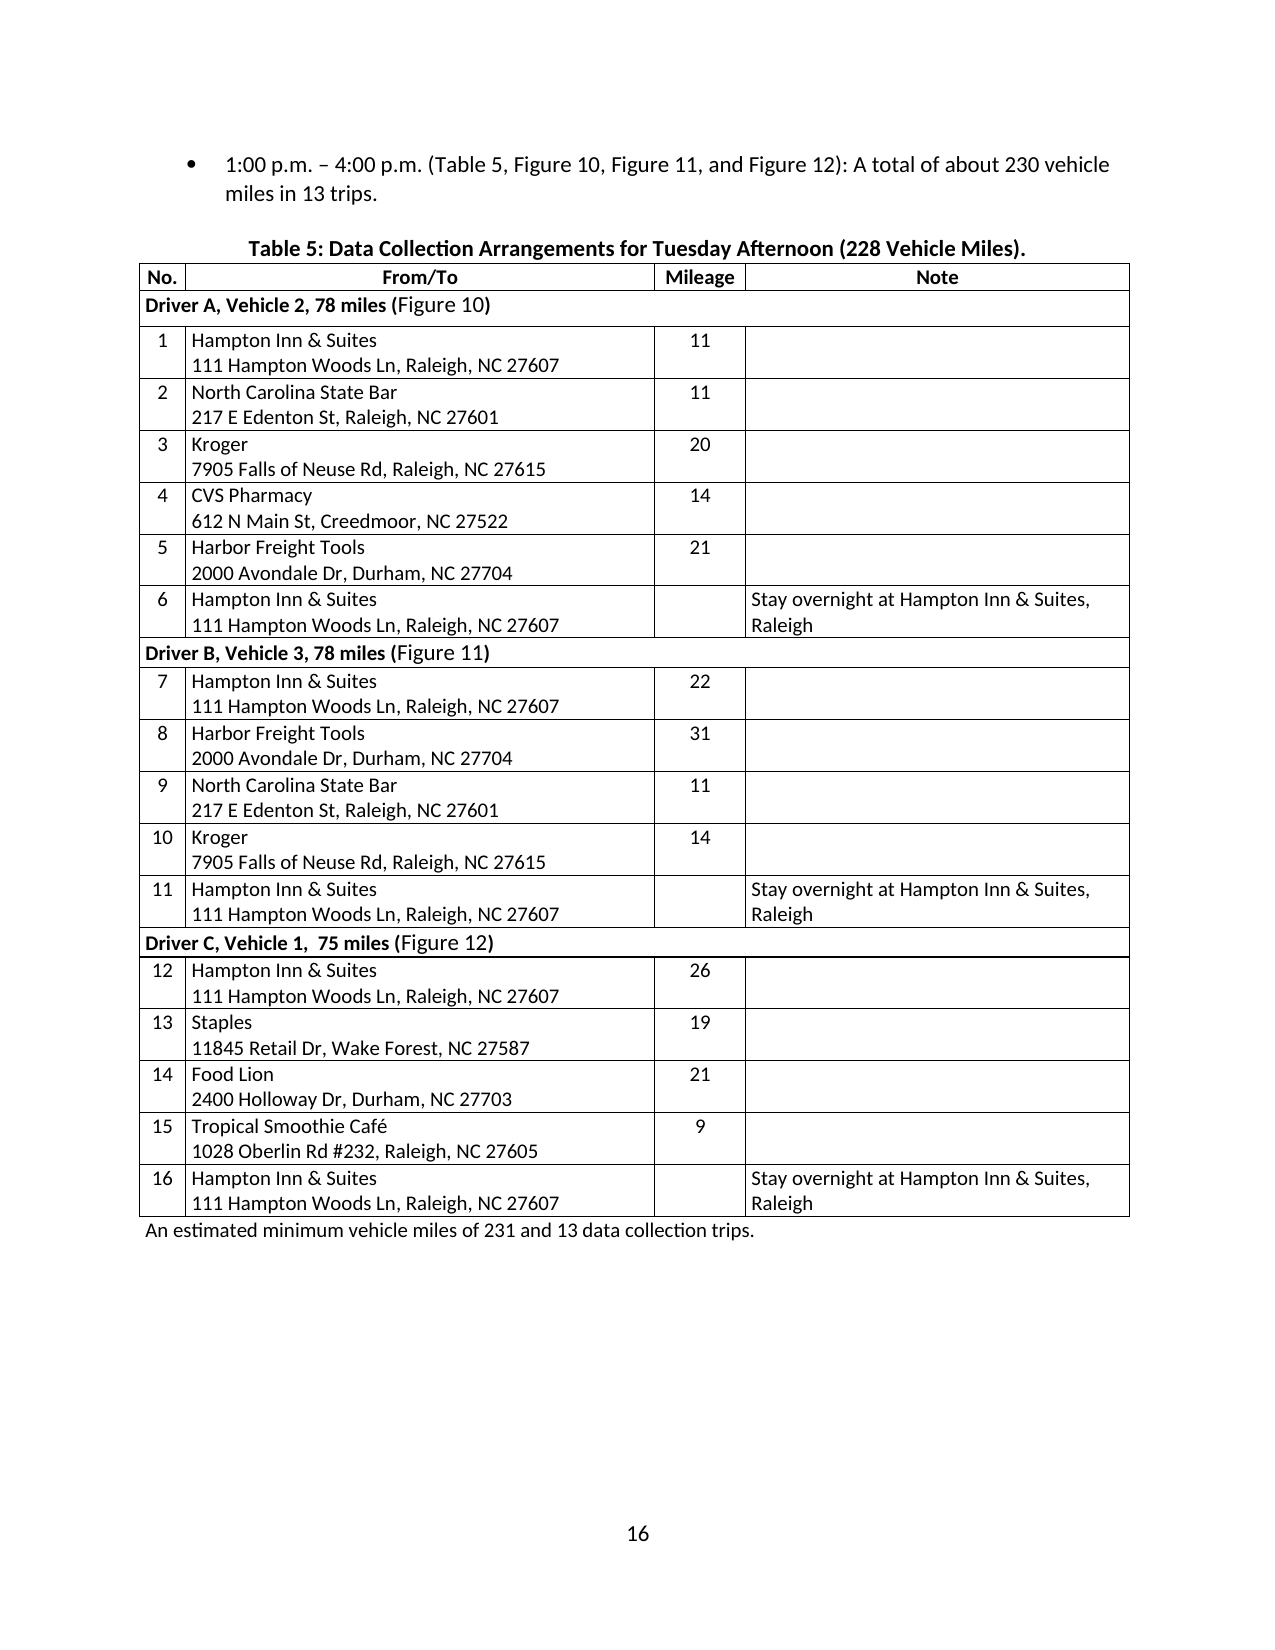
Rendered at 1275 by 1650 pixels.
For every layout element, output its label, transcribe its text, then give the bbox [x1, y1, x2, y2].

table_cell 20 [655, 431, 745, 482]
table_cell [746, 535, 1129, 585]
table_cell Hampton Inn & Suites 111 Hampton Woods Ln, Raleigh, NC 27607 [186, 958, 654, 1008]
table_cell 15 [140, 1113, 185, 1164]
text Table 5: Data Collection Arrangements for Tuesday Afternoon (228 Vehicle Miles). [150, 234, 1125, 262]
table_cell [746, 1009, 1129, 1060]
table_cell 31 [655, 720, 745, 771]
table_cell North Carolina State Bar 217 E Edenton St, Raleigh, NC 27601 [186, 379, 654, 430]
table_cell 13 [140, 1009, 185, 1060]
table_cell 12 [140, 958, 185, 1008]
table_cell 10 [140, 824, 185, 875]
table_header Mileage [655, 264, 745, 289]
table_cell [655, 586, 745, 637]
table_cell 4 [140, 483, 185, 533]
table_cell Kroger 7905 Falls of Neuse Rd, Raleigh, NC 27615 [186, 431, 654, 482]
table_cell Driver B, Vehicle 3, 78 miles (Figure 11) [140, 638, 1129, 667]
table_cell [746, 824, 1129, 875]
table_cell Driver A, Vehicle 2, 78 miles (Figure 10) [140, 291, 1129, 326]
table_cell 3 [140, 431, 185, 482]
table_cell 1 [140, 327, 185, 378]
table_cell [746, 720, 1129, 771]
table_cell Hampton Inn & Suites 111 Hampton Woods Ln, Raleigh, NC 27607 [186, 668, 654, 719]
table_cell [655, 876, 745, 927]
table_cell 22 [655, 668, 745, 719]
table_cell 16 [140, 1165, 185, 1216]
table_cell 14 [140, 1061, 185, 1112]
table_cell 9 [140, 772, 185, 823]
table_cell North Carolina State Bar 217 E Edenton St, Raleigh, NC 27601 [186, 772, 654, 823]
table_cell 26 [655, 958, 745, 1008]
table_cell 7 [140, 668, 185, 719]
table_cell 6 [140, 586, 185, 637]
table_cell Stay overnight at Hampton Inn & Suites, Raleigh [746, 876, 1129, 927]
table_header From/To [186, 264, 654, 289]
table_cell 21 [655, 535, 745, 585]
table_cell Hampton Inn & Suites 111 Hampton Woods Ln, Raleigh, NC 27607 [186, 876, 654, 927]
table_cell 8 [140, 720, 185, 771]
table_cell 9 [655, 1113, 745, 1164]
table_cell Staples 11845 Retail Dr, Wake Forest, NC 27587 [186, 1009, 654, 1060]
table_cell 11 [655, 327, 745, 378]
table_cell [746, 483, 1129, 533]
table_cell Kroger 7905 Falls of Neuse Rd, Raleigh, NC 27615 [186, 824, 654, 875]
table_cell 14 [655, 824, 745, 875]
table_cell Harbor Freight Tools 2000 Avondale Dr, Durham, NC 27704 [186, 535, 654, 585]
table_cell Tropical Smoothie Café 1028 Oberlin Rd #232, Raleigh, NC 27605 [186, 1113, 654, 1164]
table_cell Hampton Inn & Suites 111 Hampton Woods Ln, Raleigh, NC 27607 [186, 586, 654, 637]
table_cell Food Lion 2400 Holloway Dr, Durham, NC 27703 [186, 1061, 654, 1112]
table_cell 11 [140, 876, 185, 927]
table_cell [746, 379, 1129, 430]
table_cell Harbor Freight Tools 2000 Avondale Dr, Durham, NC 27704 [186, 720, 654, 771]
table_cell 11 [655, 772, 745, 823]
table_cell [746, 772, 1129, 823]
table_cell 2 [140, 379, 185, 430]
table_cell 19 [655, 1009, 745, 1060]
table_cell [655, 1165, 745, 1216]
table_cell 5 [140, 535, 185, 585]
table_cell Hampton Inn & Suites 111 Hampton Woods Ln, Raleigh, NC 27607 [186, 327, 654, 378]
table_cell 11 [655, 379, 745, 430]
table_cell 14 [655, 483, 745, 533]
table_cell [746, 327, 1129, 378]
table_cell [746, 431, 1129, 482]
table_cell [746, 1113, 1129, 1164]
table_cell [746, 958, 1129, 1008]
table_cell CVS Pharmacy 612 N Main St, Creedmoor, NC 27522 [186, 483, 654, 533]
table_cell 21 [655, 1061, 745, 1112]
table_cell Stay overnight at Hampton Inn & Suites, Raleigh [746, 586, 1129, 637]
table_cell [746, 668, 1129, 719]
table_header Note [746, 264, 1129, 289]
table_cell Driver C, Vehicle 1, 75 miles (Figure 12) [140, 928, 1129, 956]
table_cell [746, 1061, 1129, 1112]
list 1:00 p.m. – 4:00 p.m. (Table 5, Figure 10, Figure 11, and Figure 12): A total of about 230 vehicle miles in 13 trips. [187, 150, 1125, 207]
table_header No. [140, 264, 185, 289]
table_cell An estimated minimum vehicle miles of 231 and 13 data collection trips. [139, 1217, 1129, 1242]
table_cell Stay overnight at Hampton Inn & Suites, Raleigh [746, 1165, 1129, 1216]
table_cell Hampton Inn & Suites 111 Hampton Woods Ln, Raleigh, NC 27607 [186, 1165, 654, 1216]
